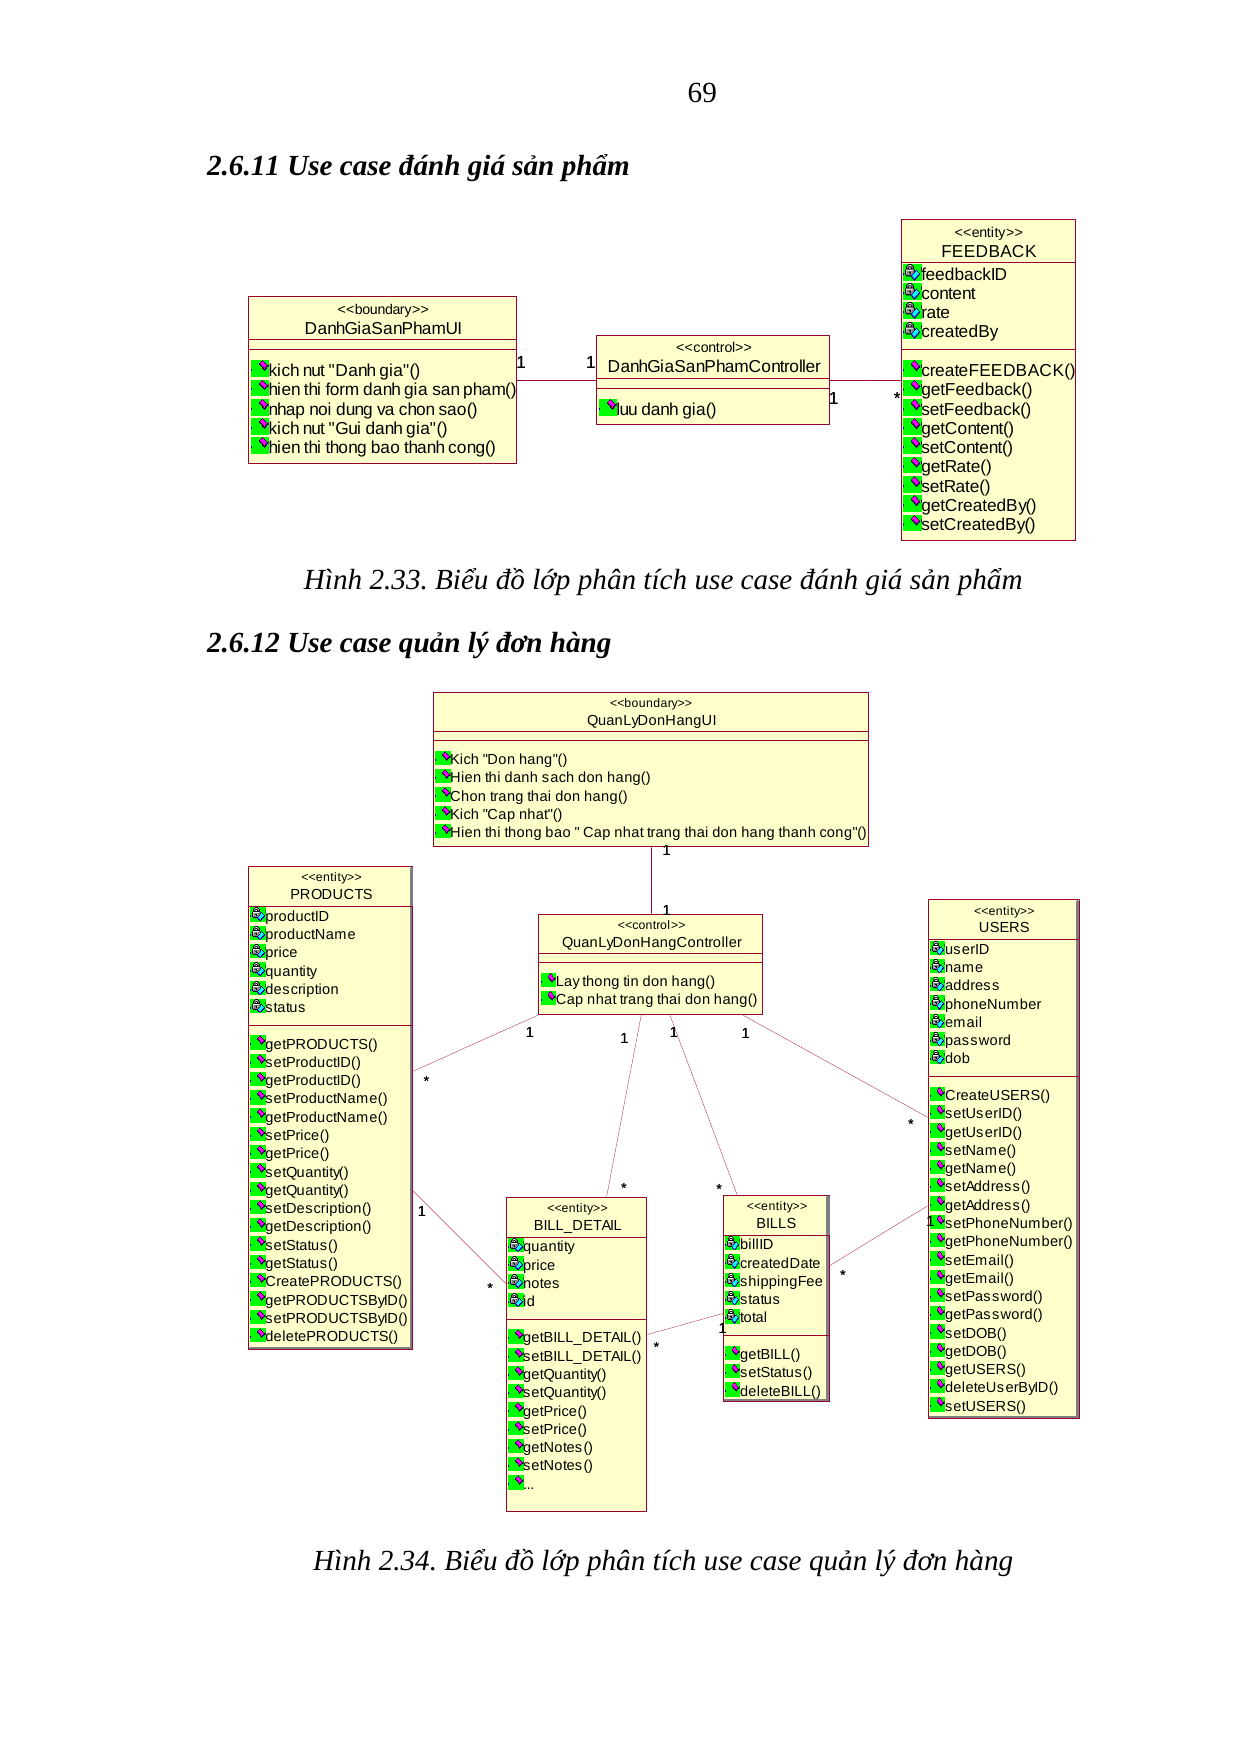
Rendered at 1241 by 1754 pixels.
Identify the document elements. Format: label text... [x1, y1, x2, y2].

subtitle Use case quản lý đơn hàng [207, 625, 1122, 658]
text Hình .. Biểu đồ lớp phân tích use case quản lý đơn hàng [207, 1543, 1122, 1577]
text Hình .. Biểu đồ lớp phân tích use case đánh giá sản phẩm [207, 562, 1122, 596]
subtitle Use case đánh giá sản phẩm [207, 148, 1122, 181]
